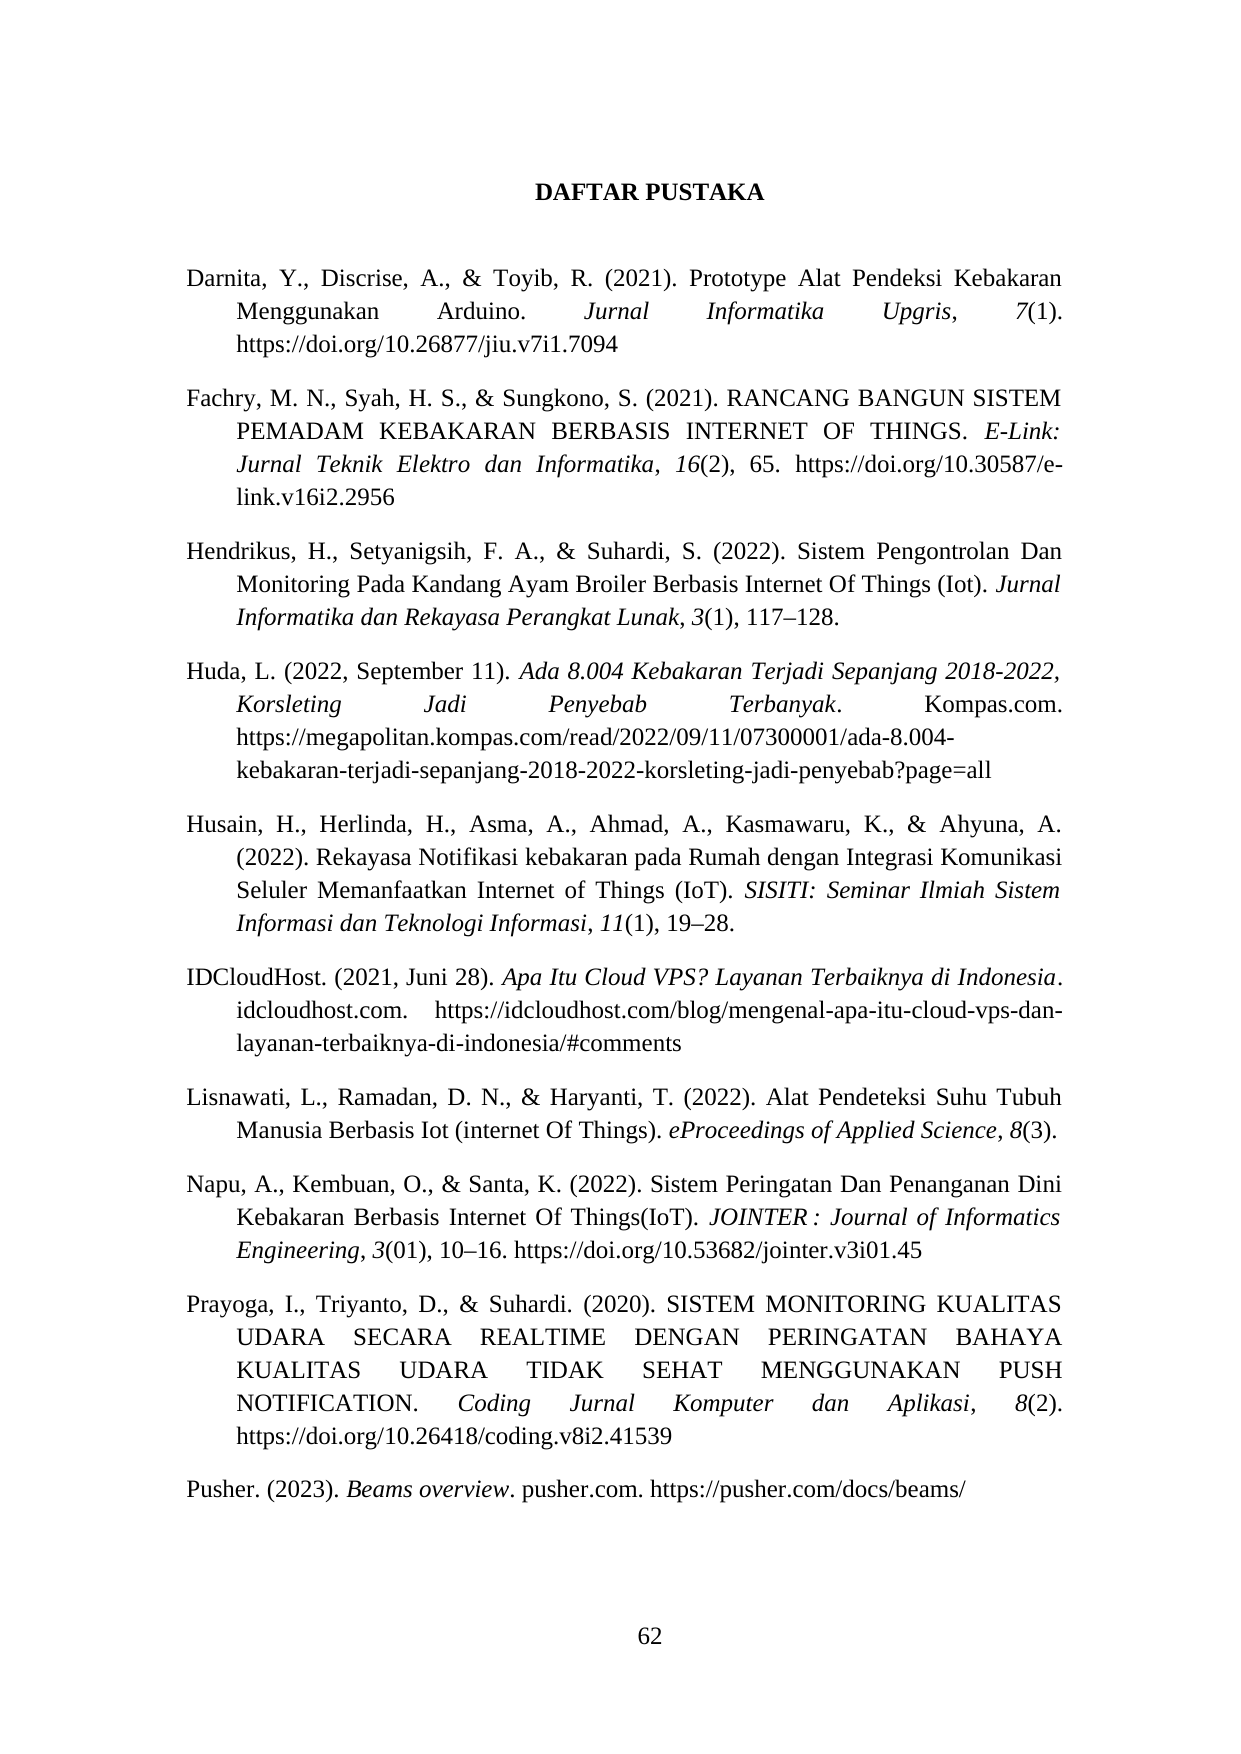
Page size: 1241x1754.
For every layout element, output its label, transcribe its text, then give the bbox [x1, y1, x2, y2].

subtitle DAFTAR PUSTAKA [236, 177, 1063, 206]
